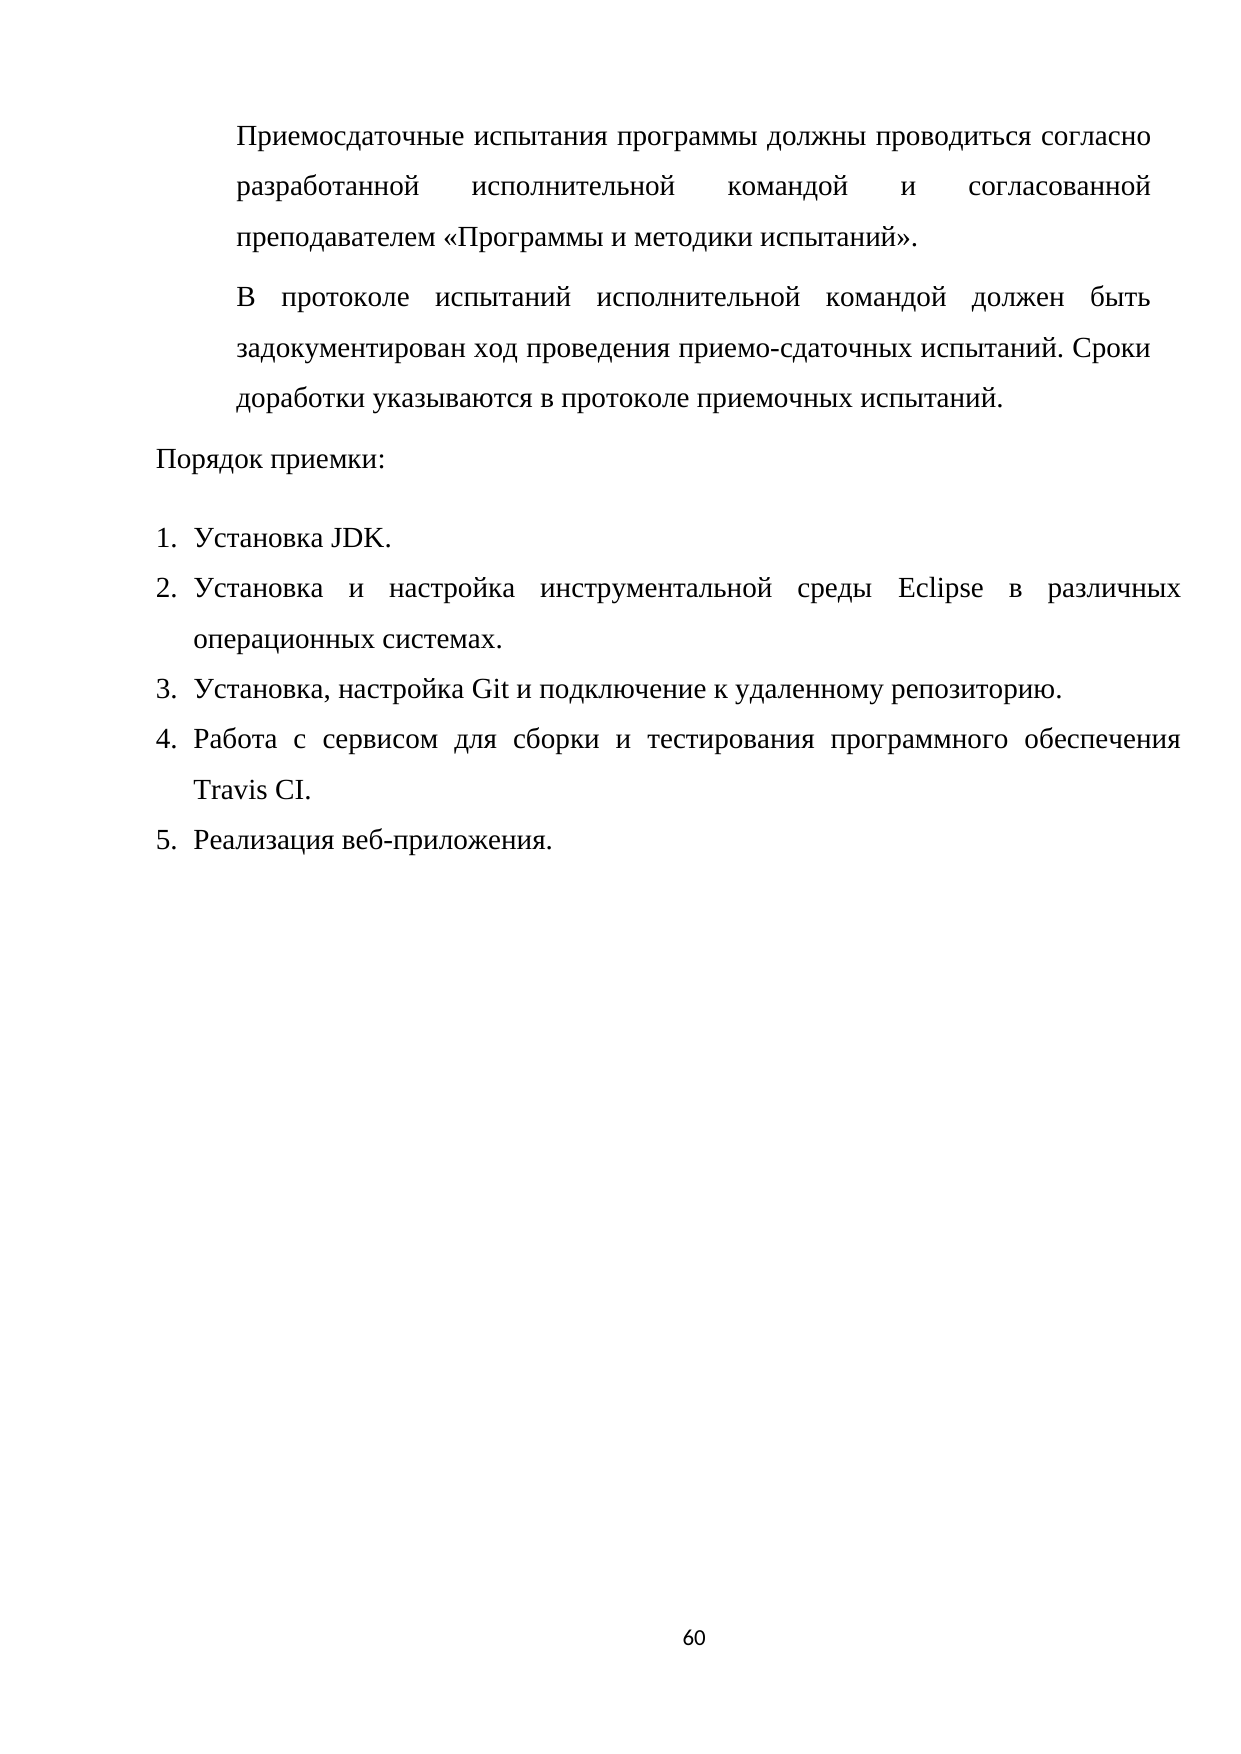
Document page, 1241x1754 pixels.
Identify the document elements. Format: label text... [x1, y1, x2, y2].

list Реализация веб-приложения. [156, 822, 1181, 856]
text Порядок приемки: [156, 441, 1152, 474]
list Установка и настройка инструментальной среды Eclipse в различных операционных системах. [156, 571, 1181, 654]
text Приемосдаточные испытания программы должны проводиться согласно разработанной исполнительной командой и согласованной преподавателем «Программы и методики испытаний». [236, 118, 1152, 252]
text В протоколе испытаний исполнительной командой должен быть задокументирован ход проведения приемо-сдаточных испытаний. Сроки доработки указываются в протоколе приемочных испытаний. [236, 279, 1152, 414]
list Установка, настройка Git и подключение к удаленному репозиторию. [156, 671, 1181, 705]
list Работа с сервисом для сборки и тестирования программного обеспечения Travis CI. [156, 722, 1181, 805]
list Установка JDK. [156, 520, 1181, 554]
